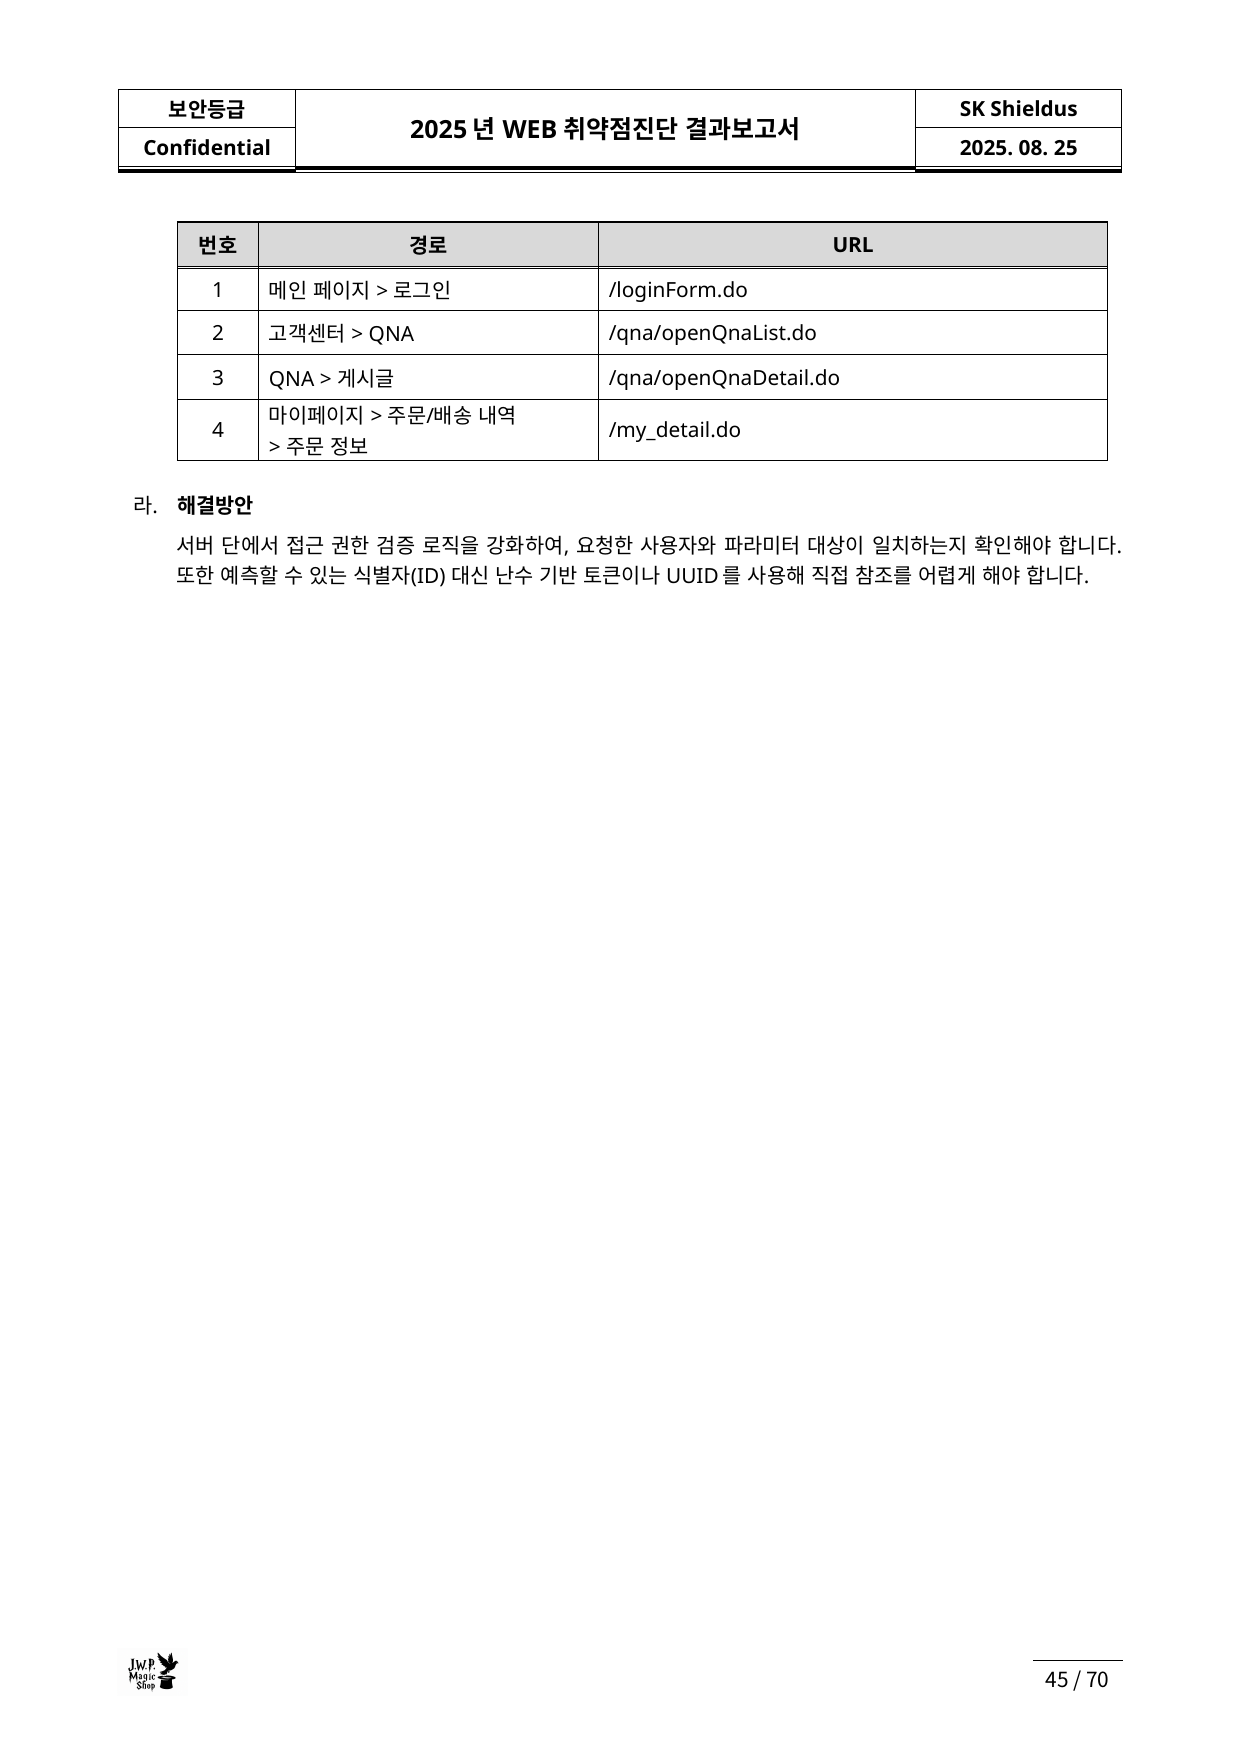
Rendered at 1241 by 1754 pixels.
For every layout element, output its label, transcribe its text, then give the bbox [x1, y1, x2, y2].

table_cell /qna/openQnaDetail.do [599, 355, 1107, 398]
table_header URL [599, 223, 1107, 266]
table_cell 메인 페이지 > 로그인 [259, 269, 598, 310]
table_cell 1 [178, 269, 258, 310]
table_cell /my_detail.do [599, 400, 1107, 460]
table_header 경로 [259, 223, 598, 266]
text 서버 단에서 접근 권한 검증 로직을 강화하여, 요청한 사용자와 파라미터 대상이 일치하는지 확인해야 합니다. 또한 예측할 수 있는 식별자(ID) 대신 난수 기반 토큰이나 UUID를 사용해 직접 참조를 어렵게 해야 합니다. [176, 529, 1122, 590]
table_cell 마이페이지 > 주문/배송 내역 > 주문 정보 [259, 400, 598, 460]
title 해결방안 [133, 490, 1122, 520]
table_cell QNA > 게시글 [259, 355, 598, 398]
table_cell 2 [178, 311, 258, 354]
table_cell /loginForm.do [599, 269, 1107, 310]
table_header 번호 [178, 223, 258, 266]
picture [117, 1648, 188, 1696]
table_cell 4 [178, 400, 258, 460]
table_cell 3 [178, 355, 258, 398]
table_cell 고객센터 > QNA [259, 311, 598, 354]
table_cell /qna/openQnaList.do [599, 311, 1107, 354]
